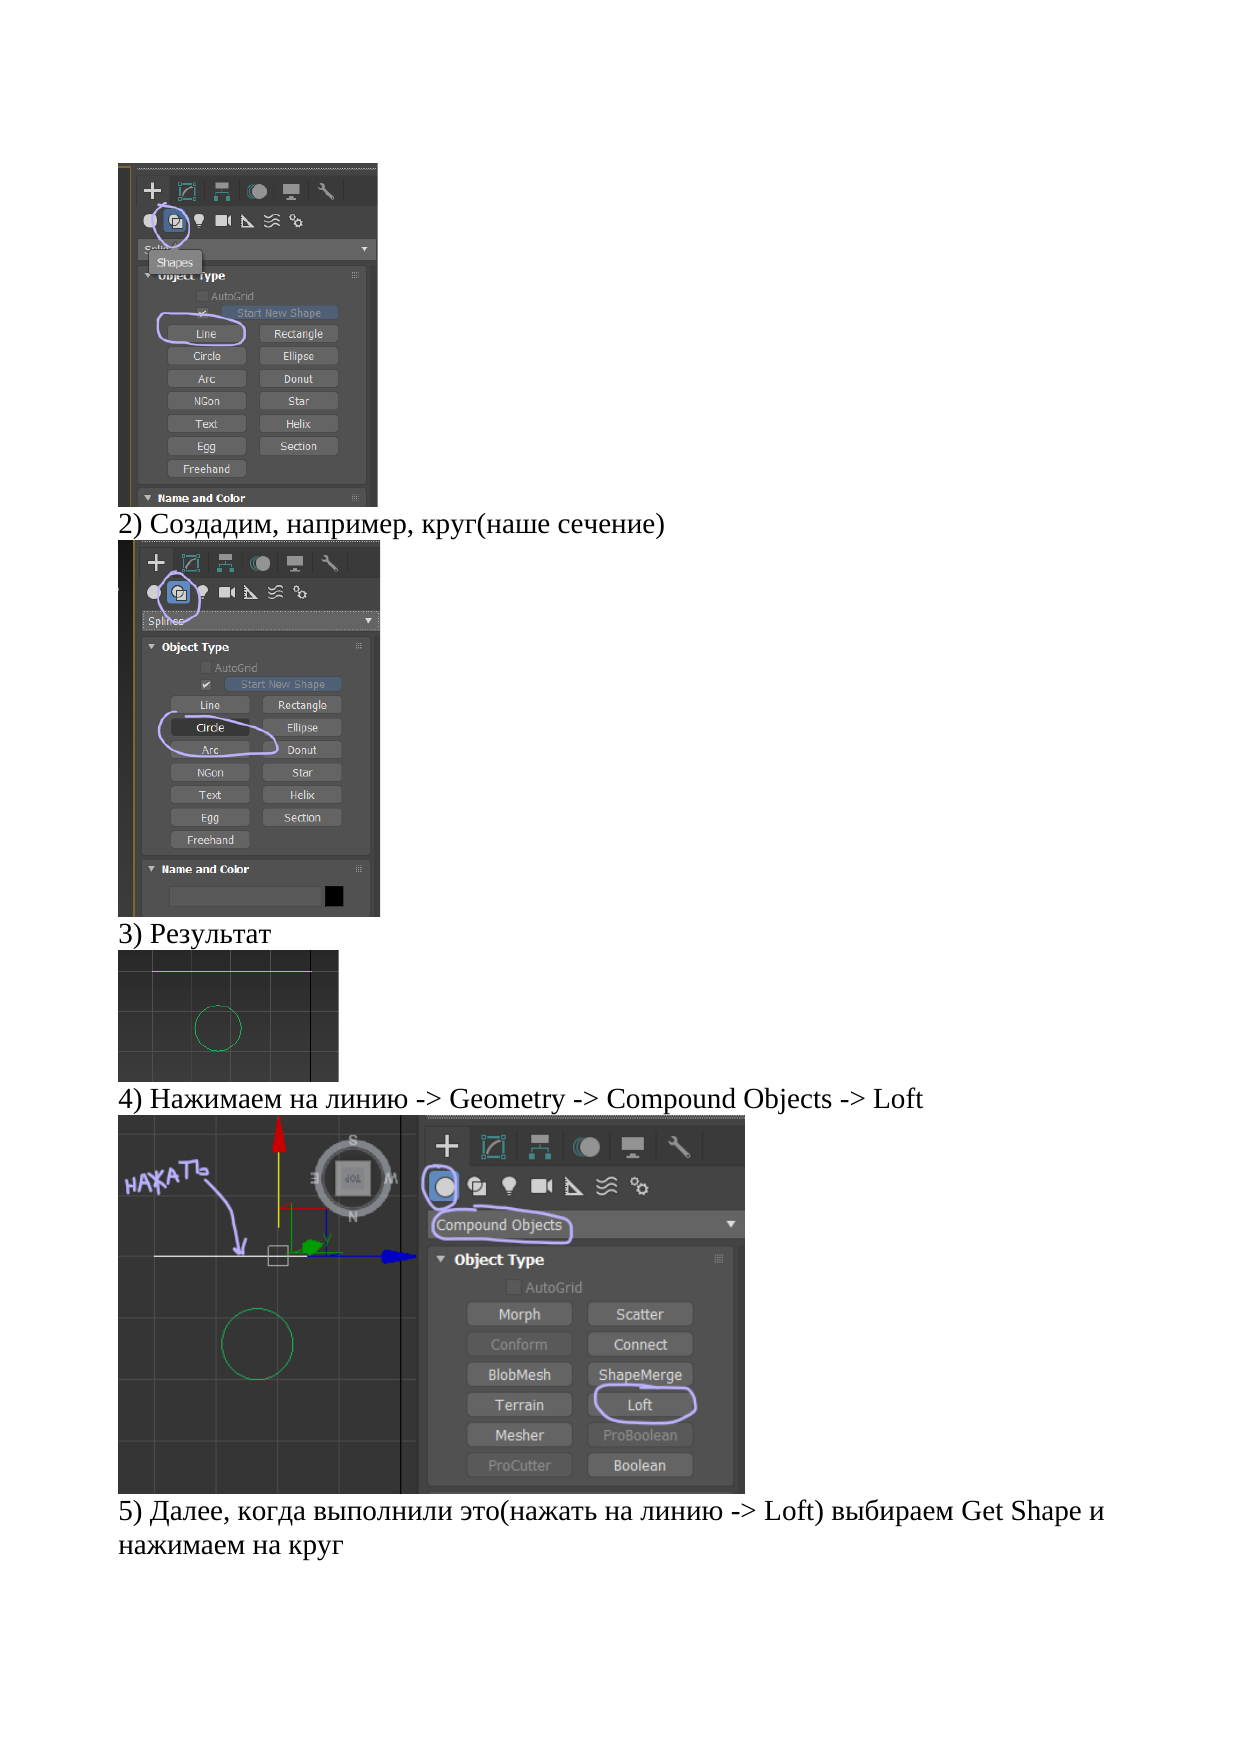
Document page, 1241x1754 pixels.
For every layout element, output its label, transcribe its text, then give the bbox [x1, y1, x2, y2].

picture [118, 540, 381, 917]
picture [118, 163, 378, 507]
picture [118, 1115, 745, 1494]
text 2) Создадим, например, круг(наше сечение) [118, 507, 1181, 540]
text 3) Результат [118, 917, 1181, 950]
text 5) Далее, когда выполнили это(нажать на линию -> Loft) выбираем Get Shape и нажимаем на круг [118, 1493, 1181, 1560]
picture [118, 950, 339, 1082]
text 4) Нажимаем на линию -> Geometry -> Compound Objects -> Loft [118, 1081, 1181, 1115]
